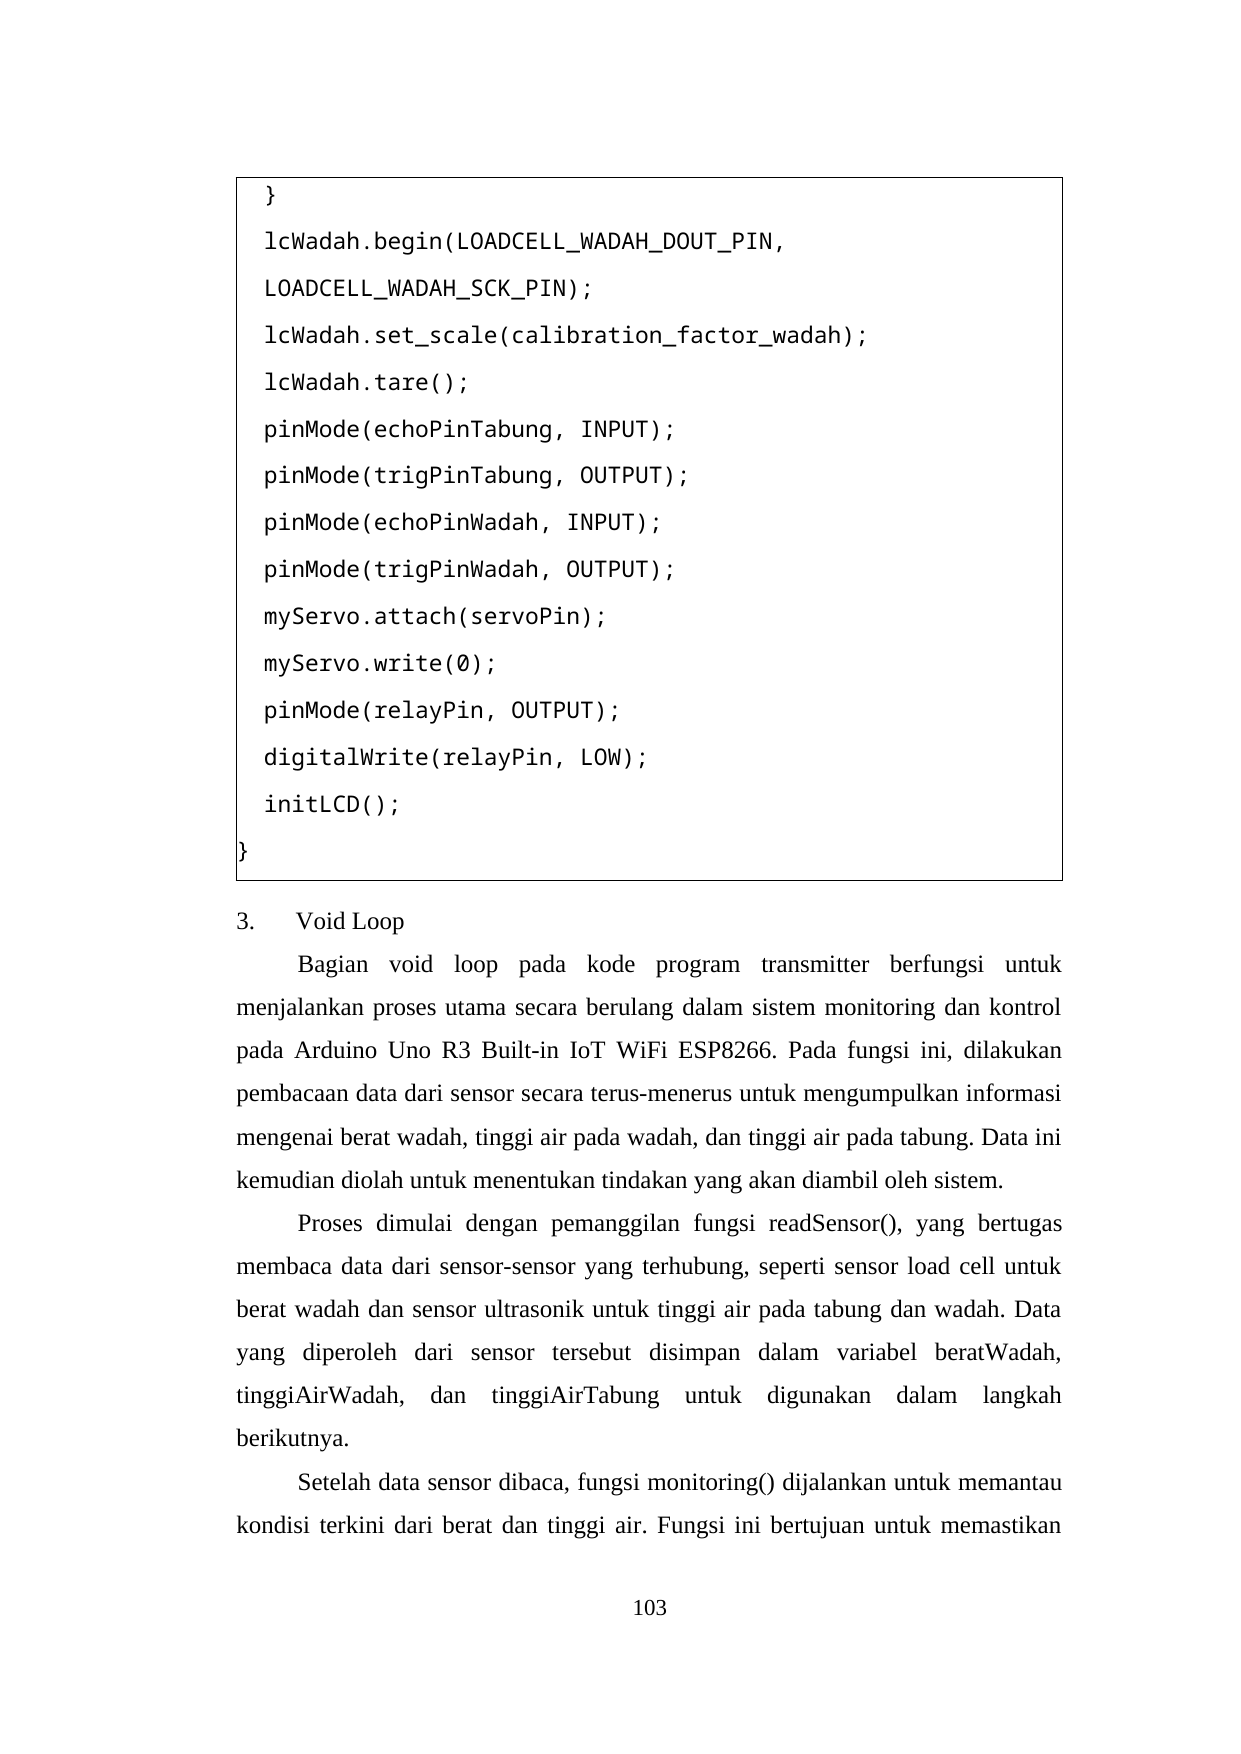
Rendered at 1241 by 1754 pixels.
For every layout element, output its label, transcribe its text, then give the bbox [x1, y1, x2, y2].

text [236, 1467, 1063, 1538]
text Proses dimulai dengan pemanggilan fungsi readSensor(), yang bertugas membaca data dari sensor-sensor yang terhubung, seperti sensor load cell untuk berat wadah dan sensor ultrasonik untuk tinggi air pada tabung dan wadah. Data yang diperoleh dari sensor tersebut disimpan dalam variabel beratWadah, tinggiAirWadah, dan tinggiAirTabung untuk digunakan dalam langkah berikutnya. [236, 1208, 1063, 1452]
list Void Loop [236, 906, 1063, 935]
text Bagian void loop pada kode program transmitter berfungsi untuk menjalankan proses utama secara berulang dalam sistem monitoring dan kontrol pada Arduino Uno R3 Built-in IoT WiFi ESP8266. Pada fungsi ini, dilakukan pembacaan data dari sensor secara terus-menerus untuk mengumpulkan informasi mengenai berat wadah, tinggi air pada wadah, dan tinggi air pada tabung. Data ini kemudian diolah untuk menentukan tindakan yang akan diambil oleh sistem. [236, 949, 1063, 1193]
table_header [237, 178, 1062, 880]
